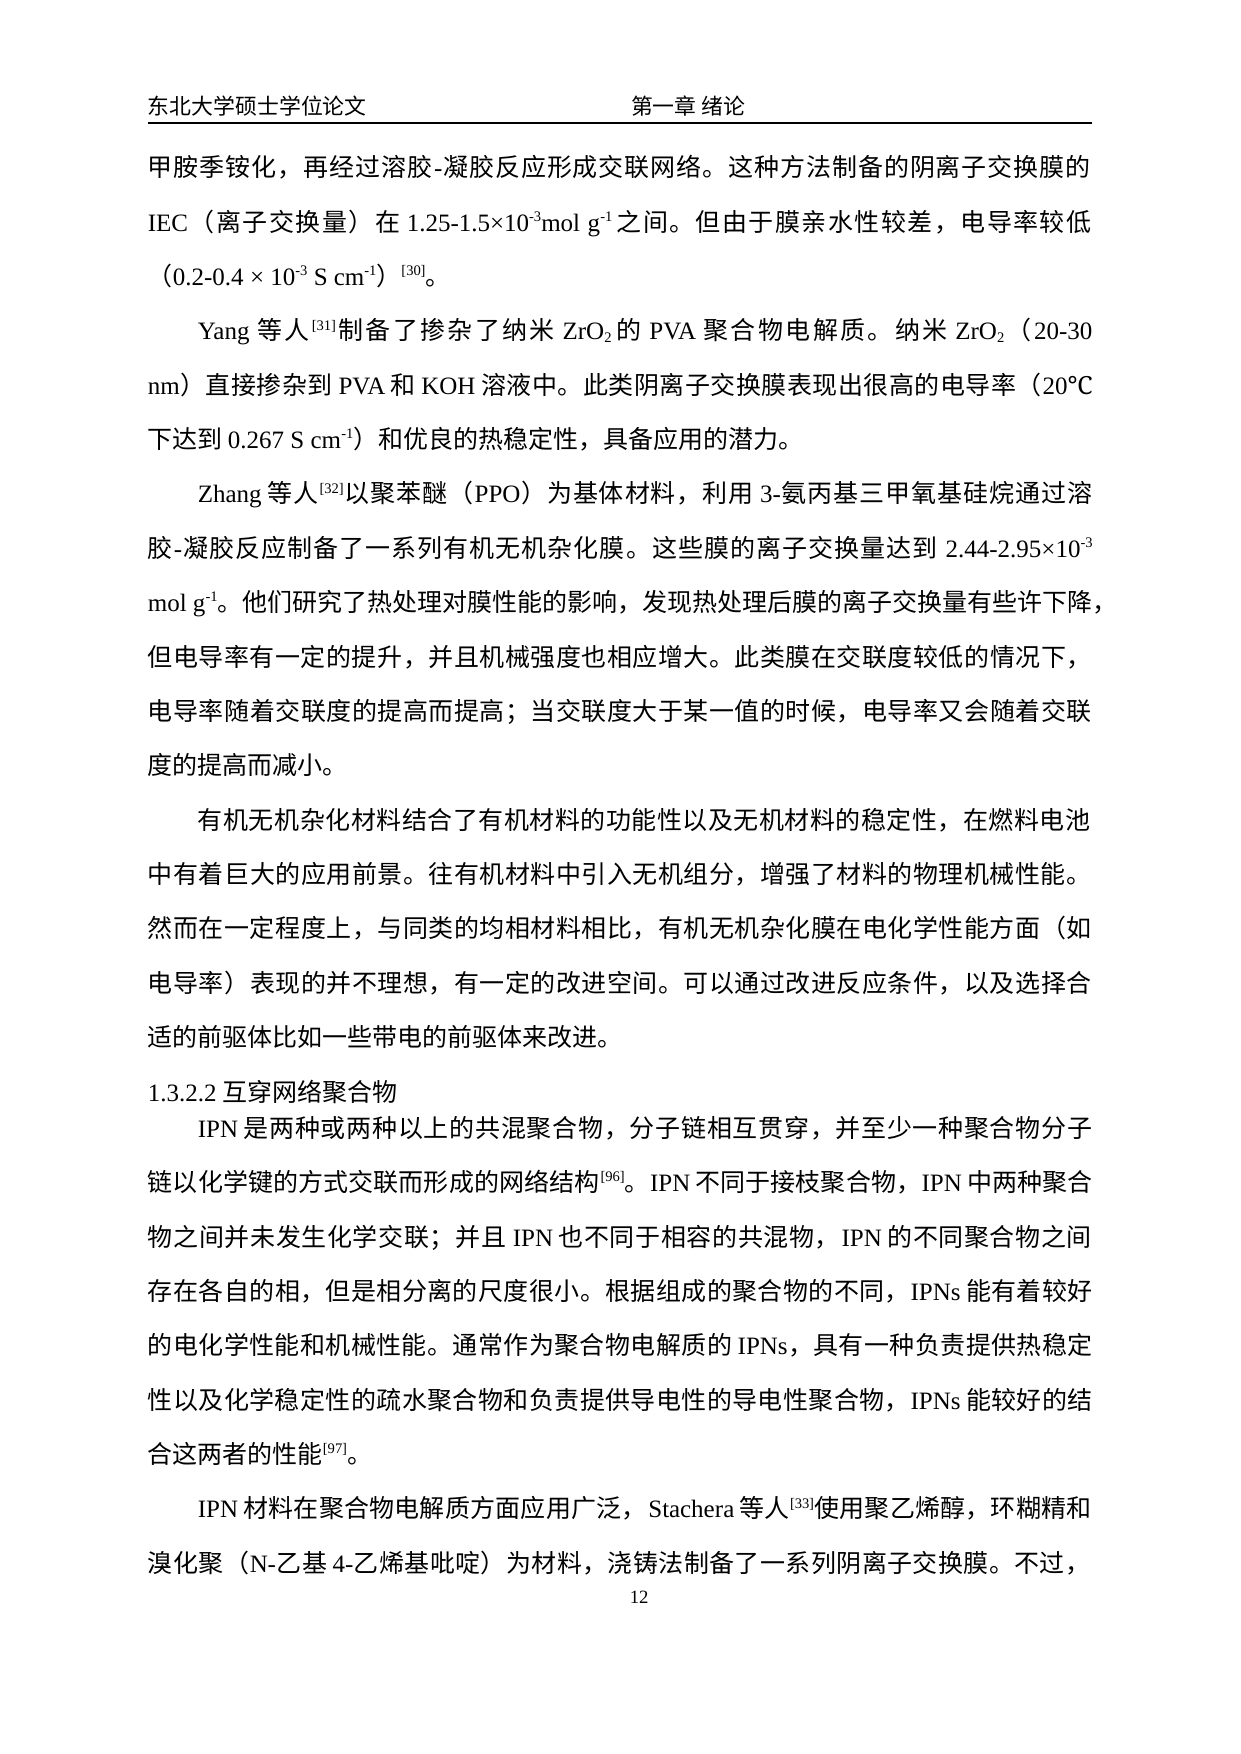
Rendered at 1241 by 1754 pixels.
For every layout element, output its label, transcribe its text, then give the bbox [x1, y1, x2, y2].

text 有机无机杂化材料结合了有机材料的功能性以及无机材料的稳定性，在燃料电池中有着巨大的应用前景。往有机材料中引入无机组分，增强了材料的物理机械性能。然而在一定程度上，与同类的均相材料相比，有机无机杂化膜在电化学性能方面（如电导率）表现的并不理想，有一定的改进空间。可以通过改进反应条件，以及选择合适的前驱体比如一些带电的前驱体来改进。 [148, 800, 1092, 1054]
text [148, 1489, 1092, 1579]
text Zhang等人[32]以聚苯醚（PPO）为基体材料，利用3-氨丙基三甲氧基硅烷通过溶胶-凝胶反应制备了一系列有机无机杂化膜。这些膜的离子交换量达到2.44-2.95×10-3 mol g-1。他们研究了热处理对膜性能的影响，发现热处理后膜的离子交换量有些许下降，但电导率有一定的提升，并且机械强度也相应增大。此类膜在交联度较低的情况下，电导率随着交联度的提高而提高；当交联度大于某一值的时候，电导率又会随着交联度的提高而减小。 [148, 474, 1092, 782]
text IPN是两种或两种以上的共混聚合物，分子链相互贯穿，并至少一种聚合物分子链以化学键的方式交联而形成的网络结构[96]。IPN不同于接枝聚合物，IPN中两种聚合物之间并未发生化学交联；并且IPN也不同于相容的共混物，IPN的不同聚合物之间存在各自的相，但是相分离的尺度很小。根据组成的聚合物的不同，IPNs能有着较好的电化学性能和机械性能。通常作为聚合物电解质的IPNs，具有一种负责提供热稳定性以及化学稳定性的疏水聚合物和负责提供导电性的导电性聚合物，IPNs能较好的结合这两者的性能[97]。 [148, 1108, 1092, 1471]
subtitle 1.3.2.2 互穿网络聚合物 [148, 1072, 1092, 1108]
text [148, 148, 1092, 293]
text Yang等人[31]制备了掺杂了纳米ZrO2的PVA聚合物电解质。纳米ZrO2（20-30 nm）直接掺杂到PVA和KOH溶液中。此类阴离子交换膜表现出很高的电导率（20℃下达到0.267 S cm-1）和优良的热稳定性，具备应用的潜力。 [148, 311, 1092, 456]
